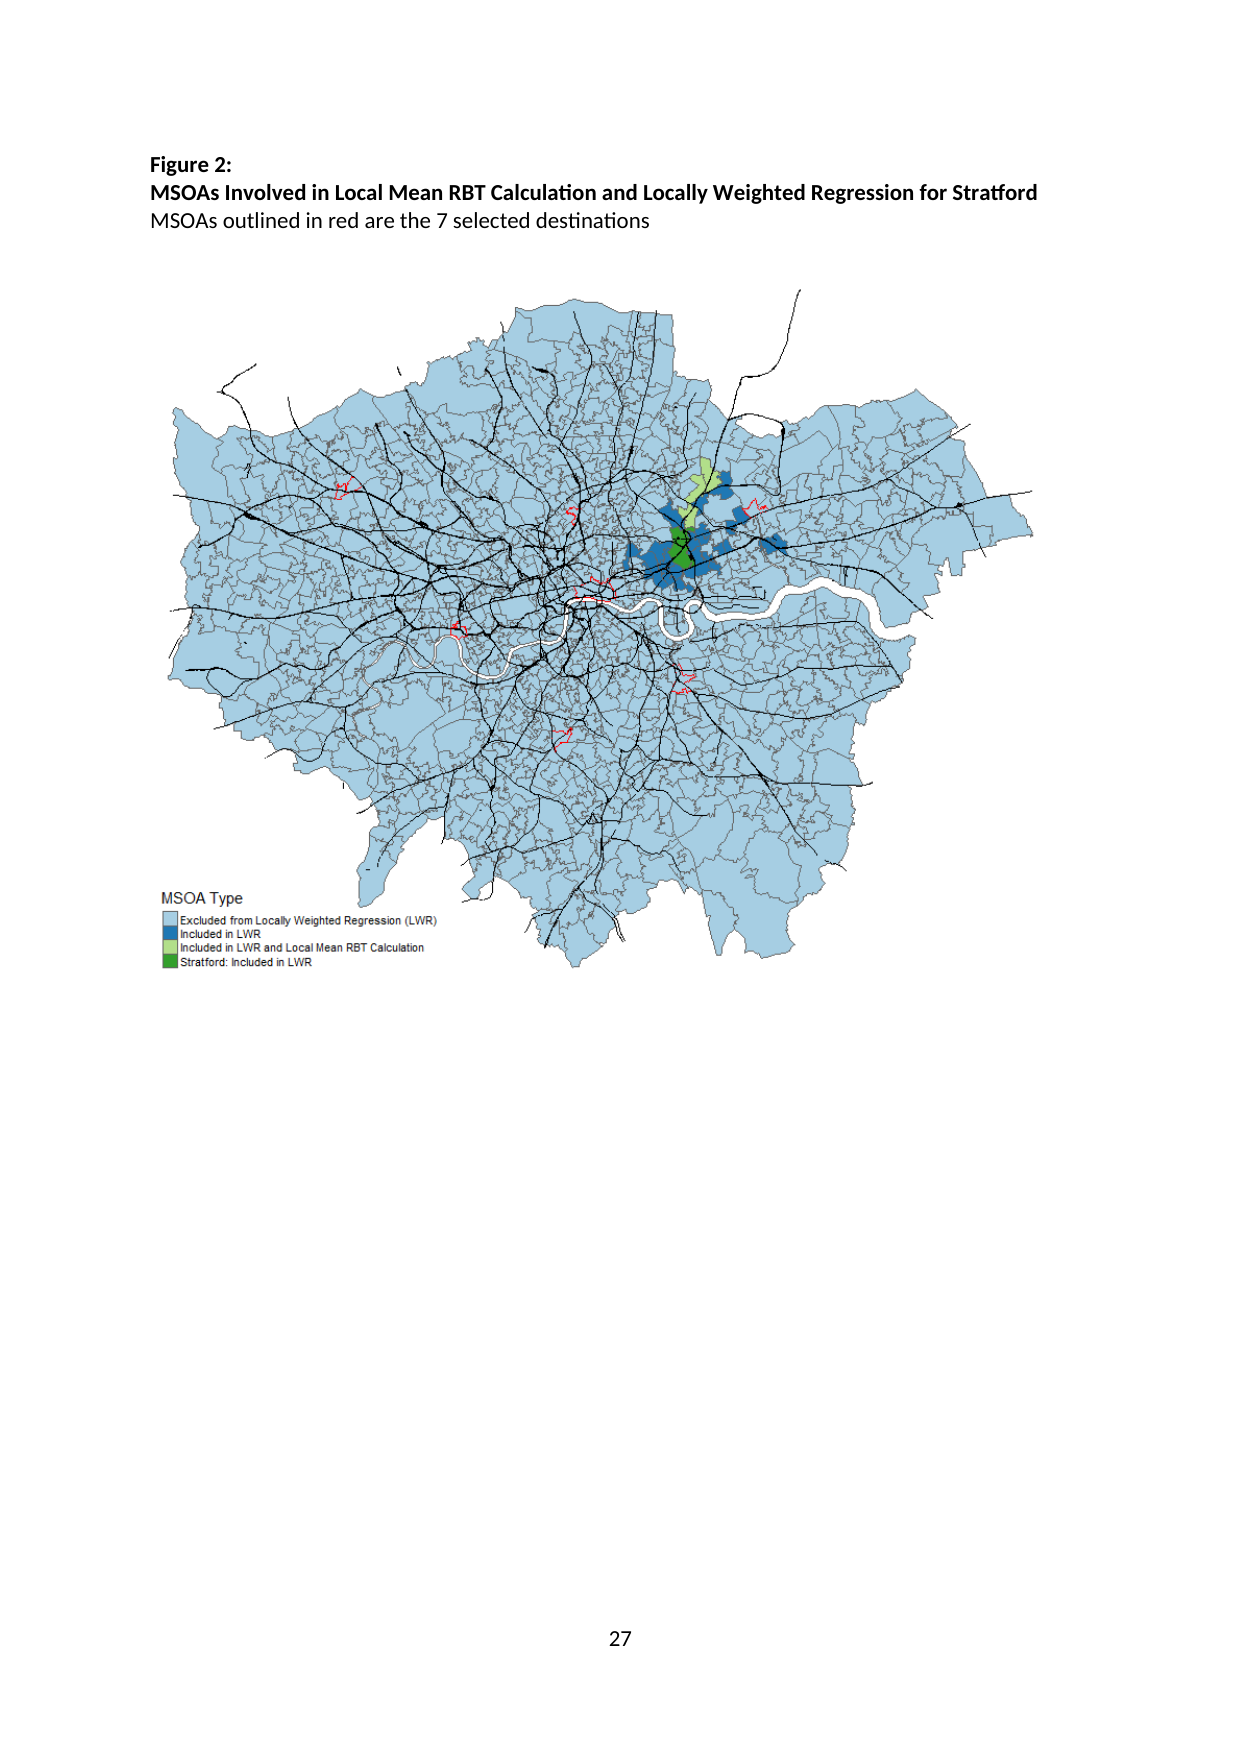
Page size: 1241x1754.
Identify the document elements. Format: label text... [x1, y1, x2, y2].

text MSOAs Involved in Local Mean RBT Calculation and Locally Weighted Regression for Stratford [150, 178, 1090, 206]
picture [150, 234, 1050, 1034]
text MSOAs outlined in red are the 7 selected destinations [150, 206, 1090, 234]
text Figure 2: [150, 150, 1090, 178]
